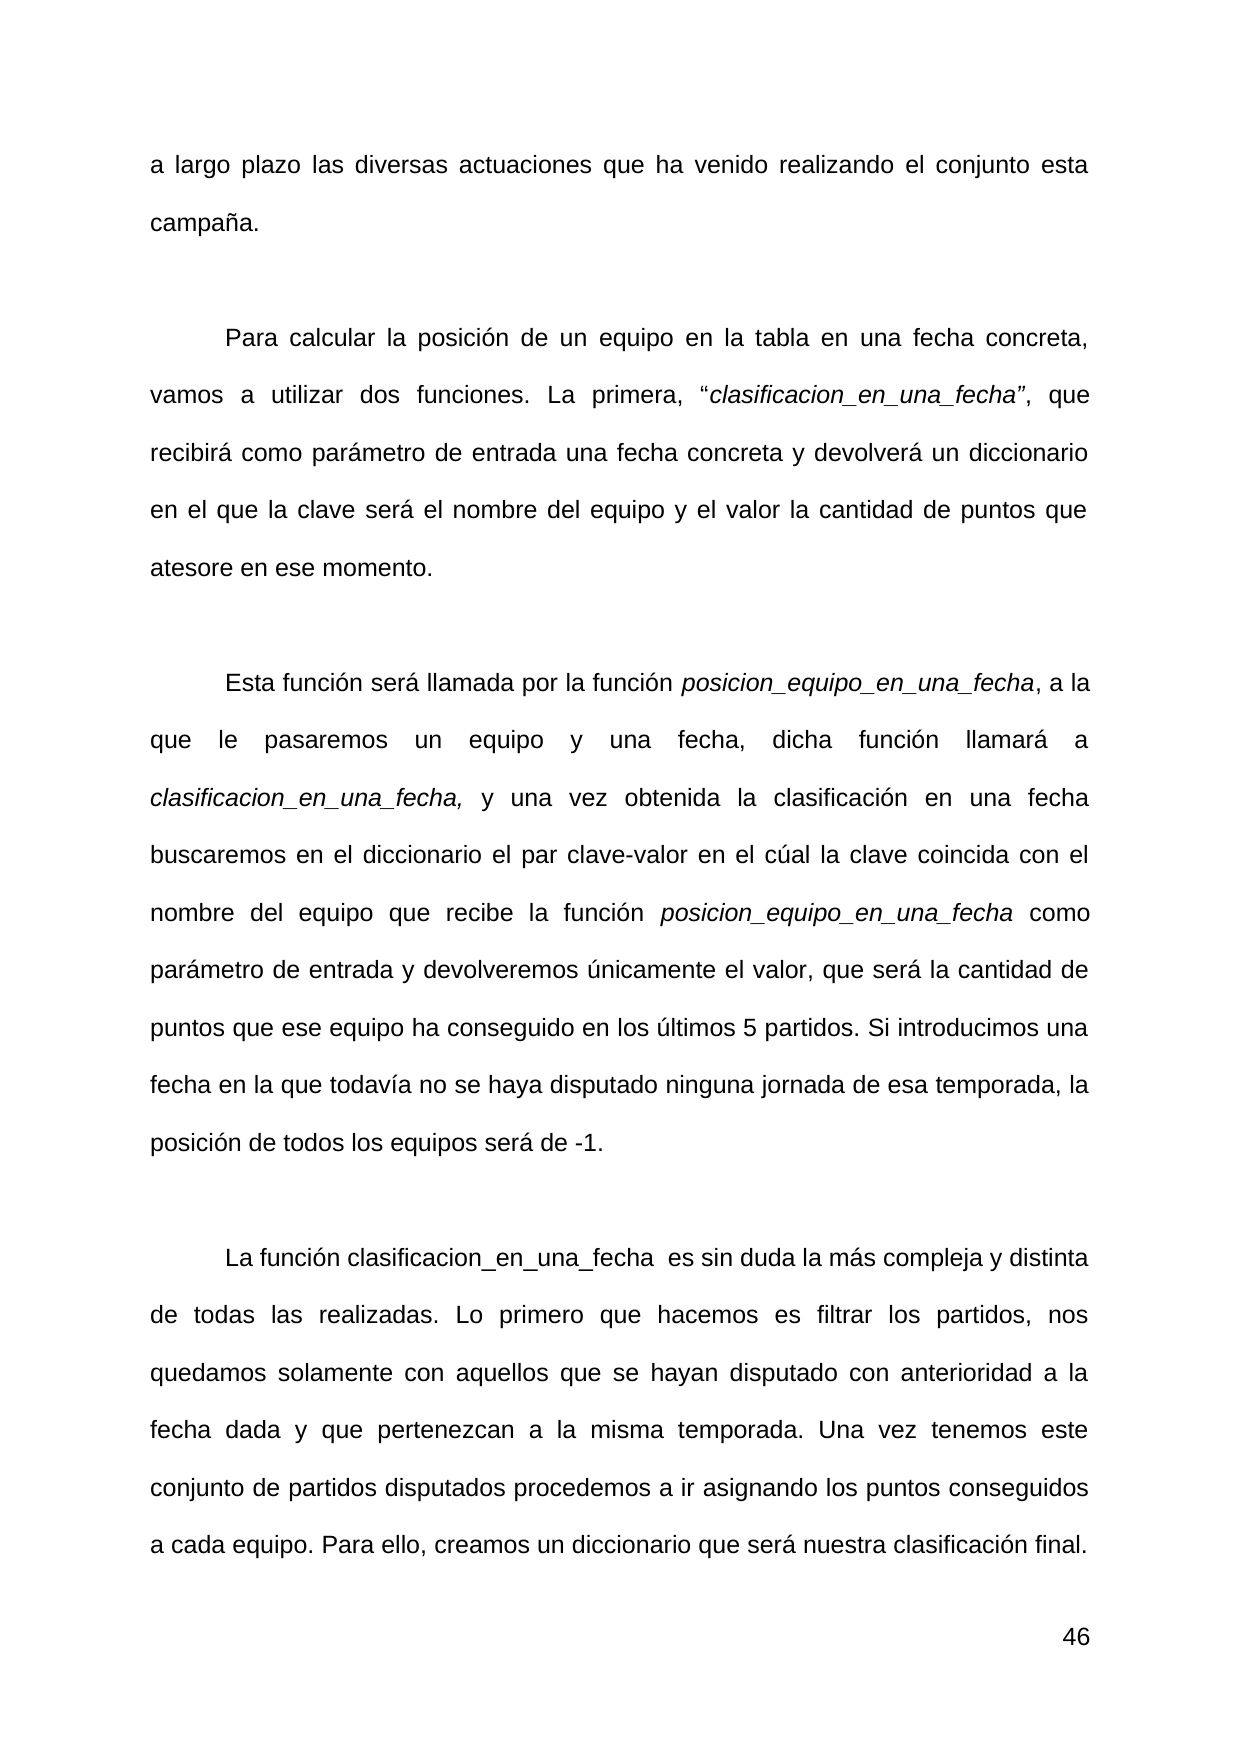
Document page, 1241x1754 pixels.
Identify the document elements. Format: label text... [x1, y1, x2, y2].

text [150, 1242, 1090, 1559]
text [150, 150, 1090, 236]
text Para calcular la posición de un equipo en la tabla en una fecha concreta, vamos a utilizar dos funciones. La primera, “clasificacion_en_una_fecha”, que recibirá como parámetro de entrada una fecha concreta y devolverá un diccionario en el que la clave será el nombre del equipo y el valor la cantidad de puntos que atesore en ese momento. [150, 322, 1090, 581]
text Esta función será llamada por la función posicion_equipo_en_una_fecha, a la que le pasaremos un equipo y una fecha, dicha función llamará a clasificacion_en_una_fecha, y una vez obtenida la clasificación en una fecha buscaremos en el diccionario el par clave-valor en el cúal la clave coincida con el nombre del equipo que recibe la función posicion_equipo_en_una_fecha como parámetro de entrada y devolveremos únicamente el valor, que será la cantidad de puntos que ese equipo ha conseguido en los últimos 5 partidos. Si introducimos una fecha en la que todavía no se haya disputado ninguna jornada de esa temporada, la posición de todos los equipos será de -1. [150, 667, 1090, 1156]
